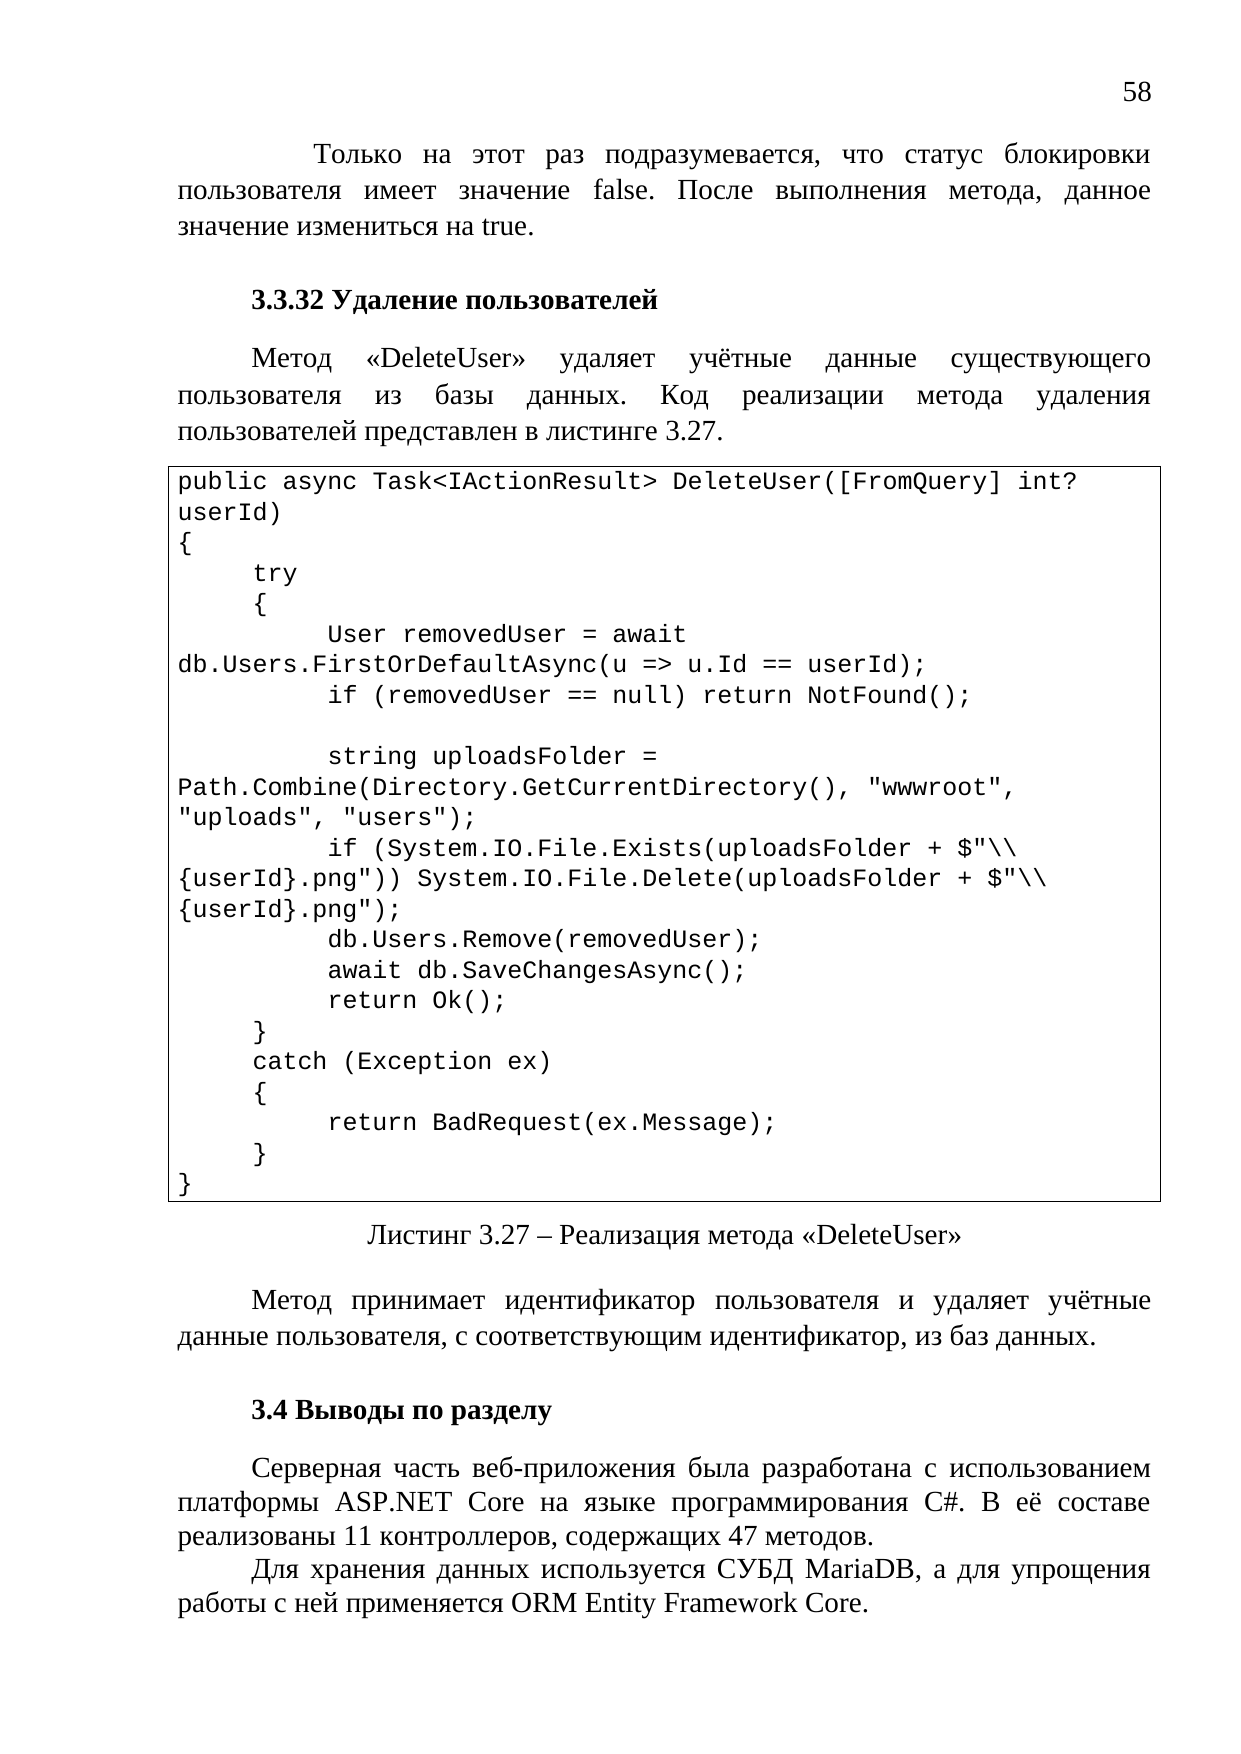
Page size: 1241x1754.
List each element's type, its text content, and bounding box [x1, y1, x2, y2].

text public async Task<IActionResult> DeleteUser([FromQuery] int? userId) [169, 467, 1160, 527]
text Выводы по разделу [251, 1392, 1152, 1426]
text if (removedUser == null) return NotFound(); [169, 679, 1160, 711]
text catch (Exception ex) [169, 1046, 1160, 1076]
text } [169, 1137, 1160, 1168]
text { [169, 527, 1160, 557]
text Метод «DeleteUser» удаляет учётные данные существующего пользователя из базы данных. Код реализации метода удаления пользователей представлен в листинге 3.27. [177, 341, 1152, 446]
text Листинг 3.27 – Реализация метода «DeleteUser» [177, 1217, 1152, 1251]
text Серверная часть веб-приложения была разработана с использованием платформы ASP.NET Core на языке программирования C#. В её составе реализованы 11 контроллеров, содержащих 47 методов. [177, 1451, 1152, 1551]
text await db.SaveChangesAsync(); [169, 954, 1160, 984]
text try [169, 557, 1160, 588]
text { [169, 588, 1160, 618]
text Для хранения данных используется СУБД MariaDB, а для упрощения работы с ней применяется ORM Entity Framework Core. [177, 1551, 1152, 1618]
text return Ok(); [169, 984, 1160, 1015]
text db.Users.Remove(removedUser); [169, 923, 1160, 954]
text } [169, 1015, 1160, 1046]
text Удаление пользователей [251, 282, 1152, 316]
text if (System.IO.File.Exists(uploadsFolder + $"\\{userId}.png")) System.IO.File.Delete(uploadsFolder + $"\\{userId}.png"); [169, 832, 1160, 923]
text return BadRequest(ex.Message); [169, 1107, 1160, 1137]
text string uploadsFolder = Path.Combine(Directory.GetCurrentDirectory(), "wwwroot", "uploads", "users"); [169, 740, 1160, 832]
text User removedUser = await db.Users.FirstOrDefaultAsync(u => u.Id == userId); [169, 618, 1160, 679]
text Только на этот раз подразумевается, что статус блокировки пользователя имеет значение false. После выполнения метода, данное значение измениться на true. [177, 136, 1152, 242]
text { [169, 1076, 1160, 1107]
text } [169, 1168, 1160, 1201]
text Метод принимает идентификатор пользователя и удаляет учётные данные пользователя, с соответствующим идентификатор, из баз данных. [177, 1282, 1152, 1352]
